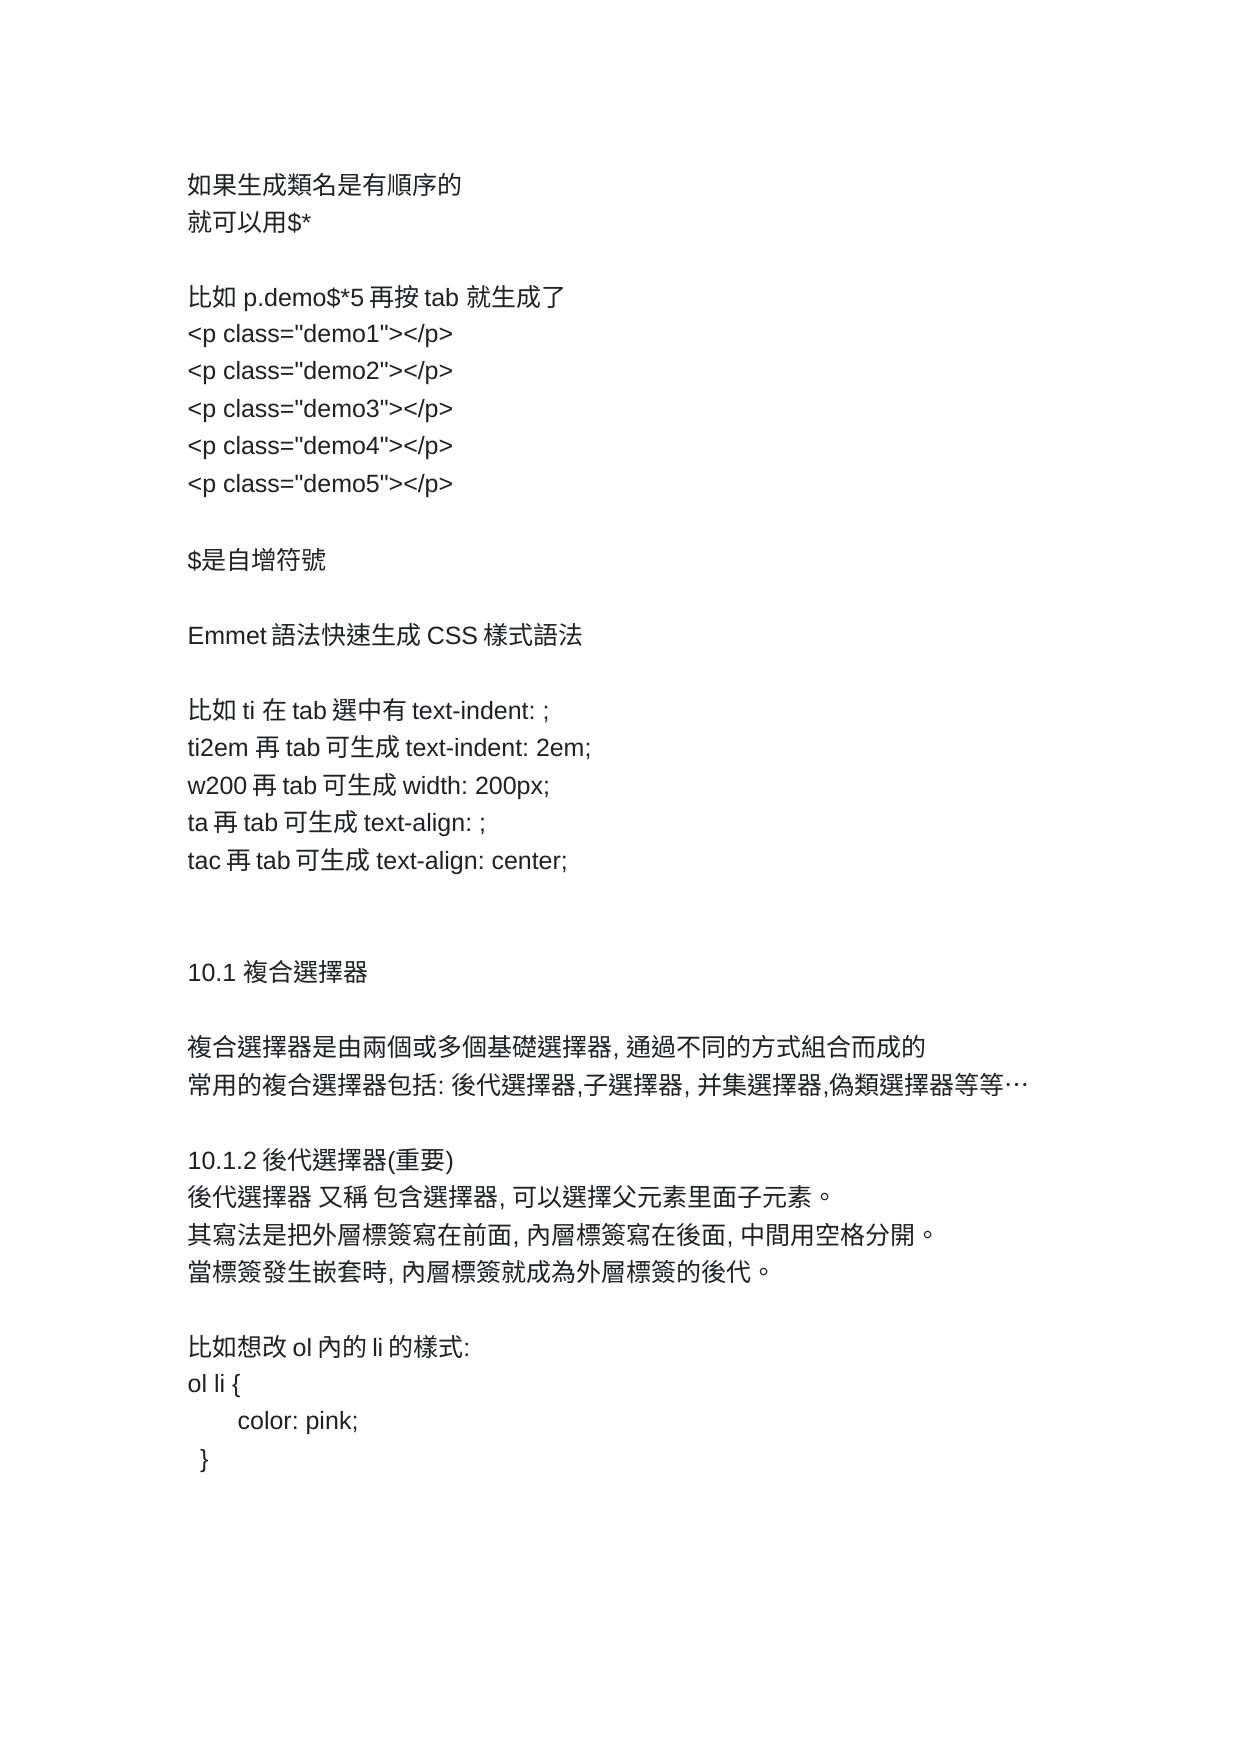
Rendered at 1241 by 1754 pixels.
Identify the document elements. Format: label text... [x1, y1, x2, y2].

text <p class="demo2"></p> [187, 352, 1053, 389]
text $是自增符號 [187, 539, 1053, 577]
text <p class="demo1"></p> [187, 314, 1053, 352]
text <p class="demo5"></p> [187, 464, 1053, 502]
text color: pink; [187, 1402, 1053, 1439]
text ti2em 再tab可生成text-indent: 2em; [187, 727, 1053, 764]
text 就可以用$* [187, 202, 1053, 239]
text } [187, 1439, 1053, 1477]
text 比如想改ol內的li的樣式: [187, 1327, 1053, 1364]
text 比如 p.demo$*5再按tab 就生成了 [187, 277, 1053, 314]
text 當標簽發生嵌套時, 內層標簽就成為外層標簽的後代。 [187, 1252, 1053, 1289]
text 比如ti 在tab選中有text-indent: ; [187, 689, 1053, 727]
text tac再tab可生成 text-align: center; [187, 839, 1053, 877]
text 其寫法是把外層標簽寫在前面, 內層標簽寫在後面, 中間用空格分開。 [187, 1214, 1053, 1252]
text w200再tab可生成 width: 200px; [187, 764, 1053, 802]
text ol li { [187, 1364, 1053, 1402]
text 後代選擇器 又稱 包含選擇器, 可以選擇父元素里面子元素。 [187, 1177, 1053, 1214]
text 複合選擇器是由兩個或多個基礎選擇器, 通過不同的方式組合而成的 [187, 1027, 1053, 1064]
text Emmet語法快速生成CSS樣式語法 [187, 614, 1053, 652]
text 常用的複合選擇器包括: 後代選擇器,子選擇器, 并集選擇器,偽類選擇器等等… [187, 1064, 1053, 1102]
text 如果生成類名是有順序的 [187, 164, 1053, 202]
text <p class="demo3"></p> [187, 389, 1053, 427]
text 10.1 複合選擇器 [187, 952, 1053, 989]
text ta再tab可生成 text-align: ; [187, 802, 1053, 839]
text 10.1.2後代選擇器(重要) [187, 1139, 1053, 1177]
text <p class="demo4"></p> [187, 427, 1053, 464]
